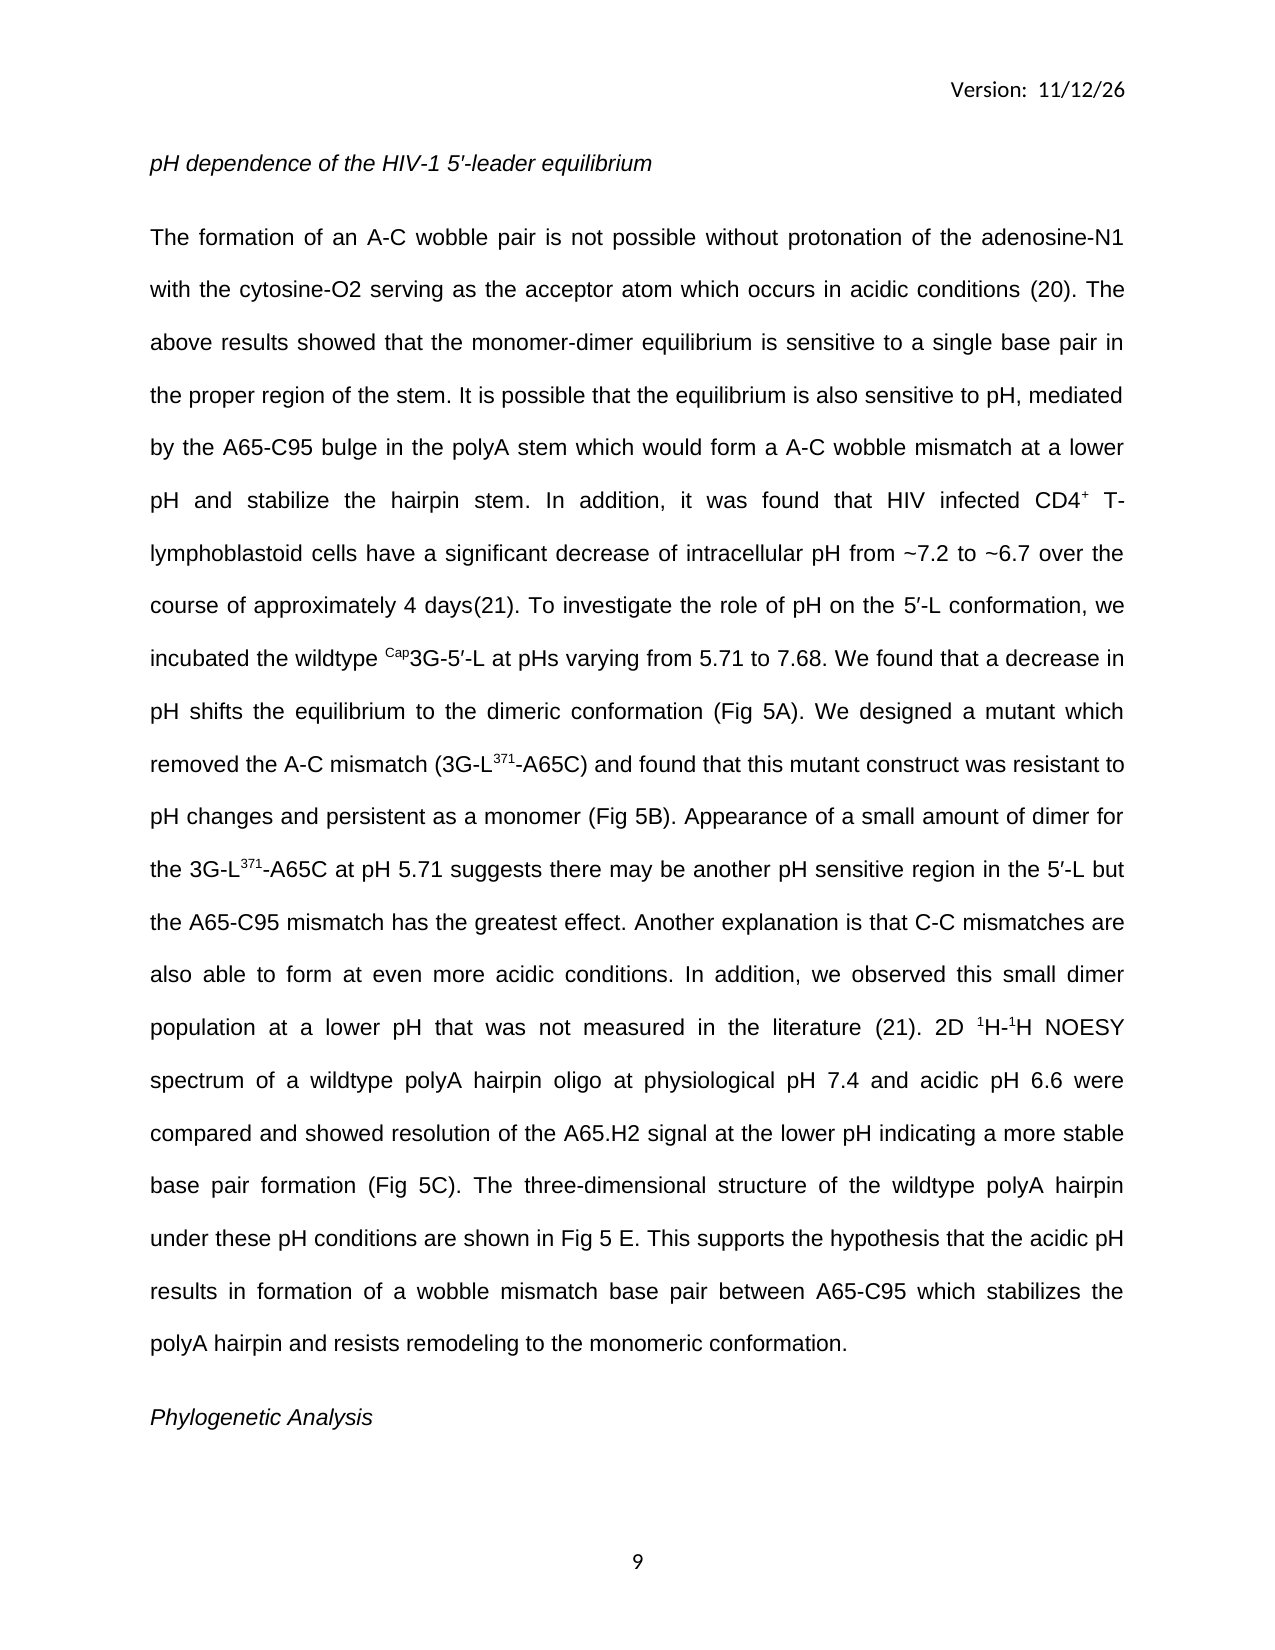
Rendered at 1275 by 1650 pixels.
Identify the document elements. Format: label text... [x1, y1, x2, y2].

text The formation of an A-C wobble pair is not possible without protonation of the adenosine-N1 with the cytosine-O2 serving as the acceptor atom which occurs in acidic conditions (20). The above results showed that the monomer-dimer equilibrium is sensitive to a single base pair in the proper region of the stem. It is possible that the equilibrium is also sensitive to pH, mediated by the A65-C95 bulge in the polyA stem which would form a A-C wobble mismatch at a lower pH and stabilize the hairpin stem. In addition, it was found that HIV infected CD4+ T-lymphoblastoid cells have a significant decrease of intracellular pH from ~7.2 to ~6.7 over the course of approximately 4 days(21). To investigate the role of pH on the 5′-L conformation, we incubated the wildtype Cap3G-5′-L at pHs varying from 5.71 to 7.68. We found that a decrease in pH shifts the equilibrium to the dimeric conformation (Fig 5A). We designed a mutant which removed the A-C mismatch (3G-L371-A65C) and found that this mutant construct was resistant to pH changes and persistent as a monomer (Fig 5B). Appearance of a small amount of dimer for the 3G-L371-A65C at pH 5.71 suggests there may be another pH sensitive region in the 5′-L but the A65-C95 mismatch has the greatest effect. Another explanation is that C-C mismatches are also able to form at even more acidic conditions. In addition, we observed this small dimer population at a lower pH that was not measured in the literature (21). 2D 1H-1H NOESY spectrum of a wildtype polyA hairpin oligo at physiological pH 7.4 and acidic pH 6.6 were compared and showed resolution of the A65.H2 signal at the lower pH indicating a more stable base pair formation (Fig 5C). The three-dimensional structure of the wildtype polyA hairpin under these pH conditions are shown in Fig 5 E. This supports the hypothesis that the acidic pH results in formation of a wobble mismatch base pair between A65-C95 which stabilizes the polyA hairpin and resists remodeling to the monomeric conformation. [150, 223, 1125, 1357]
text pH dependence of the HIV-1 5′-leader equilibrium [150, 150, 1125, 176]
text Phylogenetic Analysis [150, 1404, 1125, 1430]
